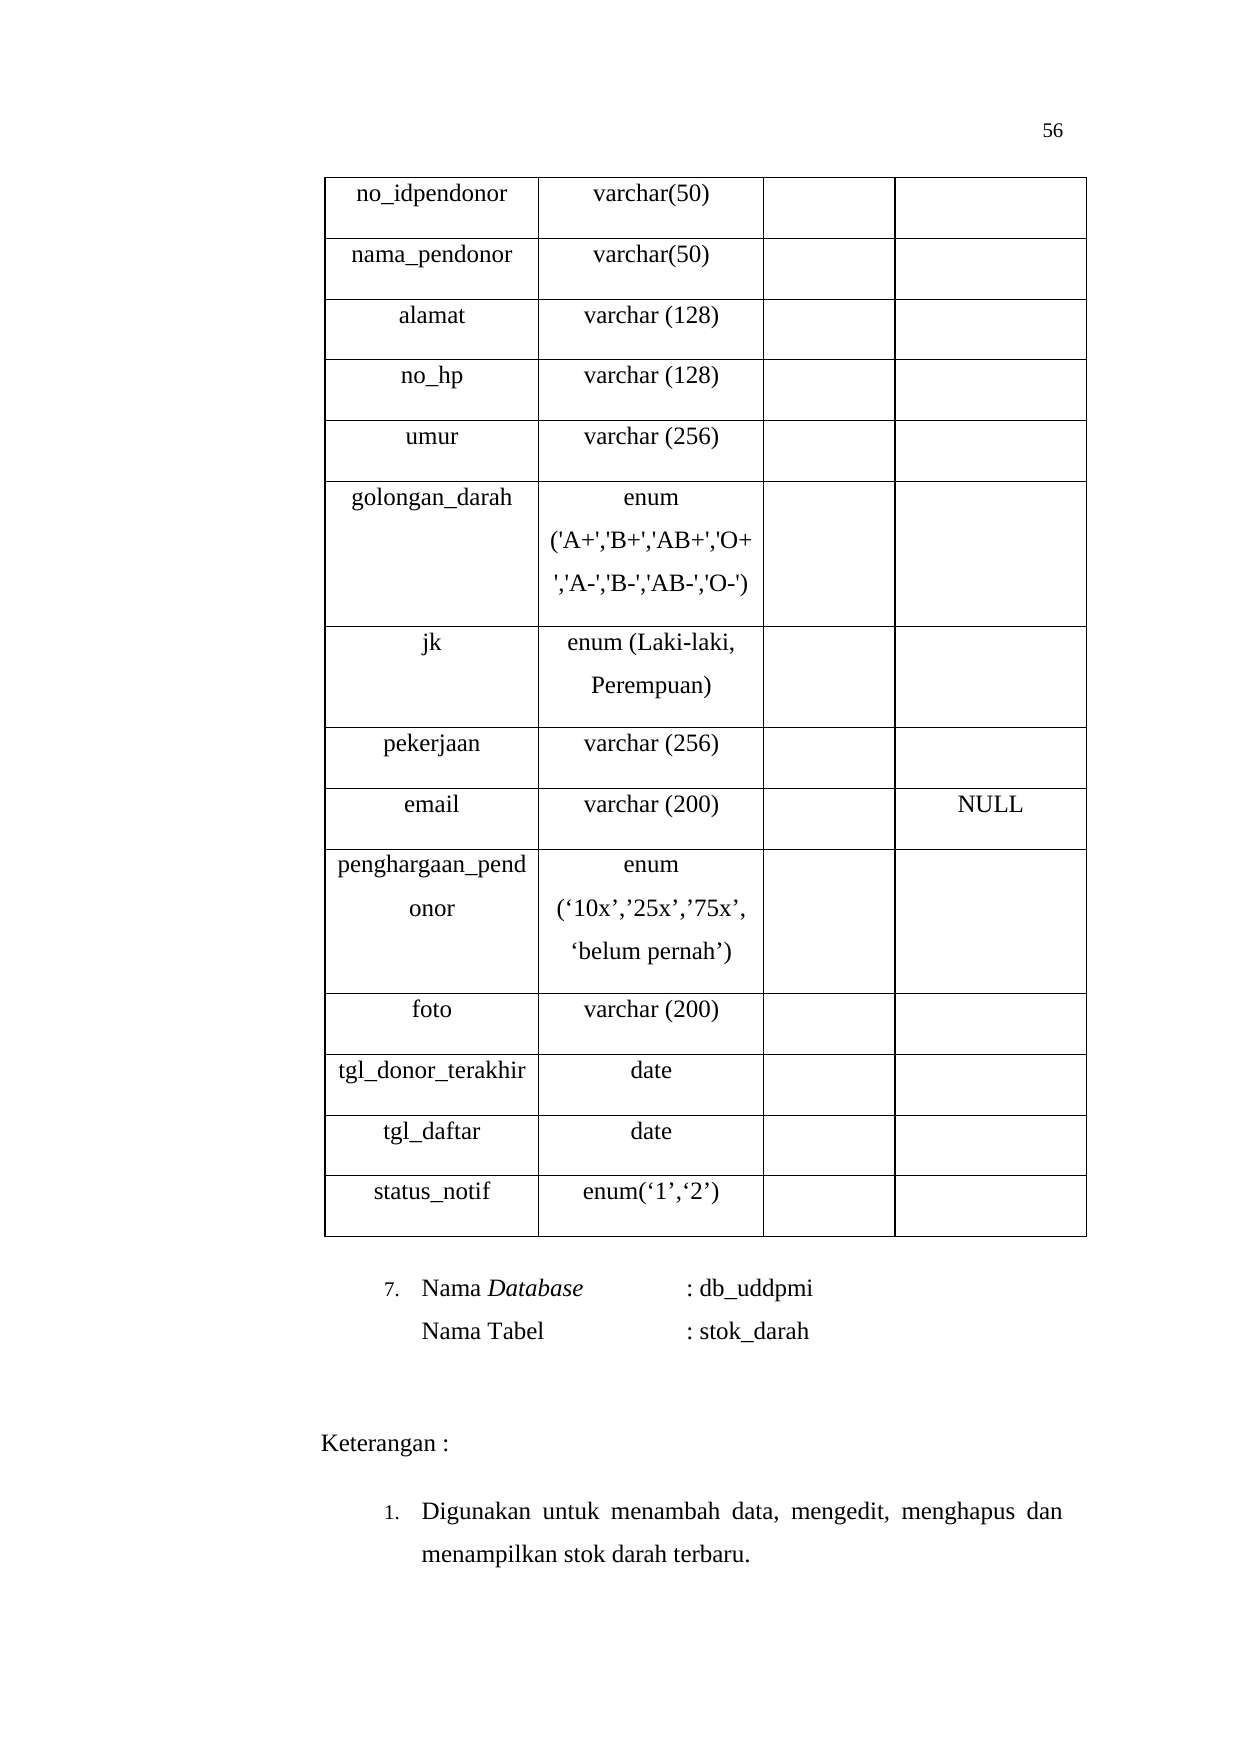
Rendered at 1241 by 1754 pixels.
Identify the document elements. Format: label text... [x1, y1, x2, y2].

table_cell [896, 482, 1086, 626]
table_cell varchar(50) [539, 178, 763, 238]
table_cell [764, 994, 894, 1054]
table_cell no_hp [326, 360, 538, 420]
table_cell NULL [896, 789, 1086, 848]
table_cell [764, 850, 894, 993]
table_cell umur [326, 421, 538, 481]
table_cell enum ('A+','B+','AB+','O+','A-','B-','AB-','O-') [539, 482, 763, 626]
table_cell status_notif [326, 1176, 538, 1236]
table_cell varchar (200) [539, 789, 763, 848]
table_cell enum (‘10x’,’25x’,’75x’, ‘belum pernah’) [539, 850, 763, 993]
table_cell [764, 728, 894, 788]
table_cell [896, 421, 1086, 481]
table_cell [896, 360, 1086, 420]
table_cell [896, 850, 1086, 993]
table_cell [764, 482, 894, 626]
table_cell [764, 1176, 894, 1236]
table_cell [764, 421, 894, 481]
text Nama Tabel : stok_darah [421, 1316, 1063, 1345]
table_cell varchar(50) [539, 239, 763, 299]
table_cell [764, 178, 894, 238]
table_cell [896, 728, 1086, 788]
table_cell tgl_daftar [326, 1116, 538, 1175]
table_cell [896, 994, 1086, 1054]
table_cell pekerjaan [326, 728, 538, 788]
list Nama Database : db_uddpmi [384, 1273, 1063, 1302]
table_cell varchar (200) [539, 994, 763, 1054]
table_cell [764, 1055, 894, 1115]
table_cell [764, 1116, 894, 1175]
table_cell email [326, 789, 538, 848]
table_cell [764, 300, 894, 359]
table_cell [764, 360, 894, 420]
table_cell [764, 239, 894, 299]
table_cell [764, 627, 894, 727]
table_cell varchar (256) [539, 728, 763, 788]
table_cell foto [326, 994, 538, 1054]
table_cell enum(‘1’,‘2’) [539, 1176, 763, 1236]
table_cell [896, 178, 1086, 238]
text Keterangan : [236, 1428, 1063, 1456]
table_cell date [539, 1116, 763, 1175]
table_cell nama_pendonor [326, 239, 538, 299]
table_cell [896, 1176, 1086, 1236]
table_cell jk [326, 627, 538, 727]
table_cell no_idpendonor [326, 178, 538, 238]
table_cell penghargaan_pendonor [326, 850, 538, 993]
table_cell [896, 300, 1086, 359]
table_cell [764, 789, 894, 848]
table_cell alamat [326, 300, 538, 359]
table_cell [896, 239, 1086, 299]
table_cell tgl_donor_terakhir [326, 1055, 538, 1115]
list Digunakan untuk menambah data, mengedit, menghapus dan menampilkan stok darah terbaru. [384, 1496, 1063, 1568]
table_cell golongan_darah [326, 482, 538, 626]
table_cell [896, 627, 1086, 727]
table_cell [896, 1116, 1086, 1175]
table_cell enum (Laki-laki, Perempuan) [539, 627, 763, 727]
table_cell date [539, 1055, 763, 1115]
table_cell varchar (128) [539, 300, 763, 359]
table_cell [896, 1055, 1086, 1115]
table_cell varchar (256) [539, 421, 763, 481]
table_cell varchar (128) [539, 360, 763, 420]
